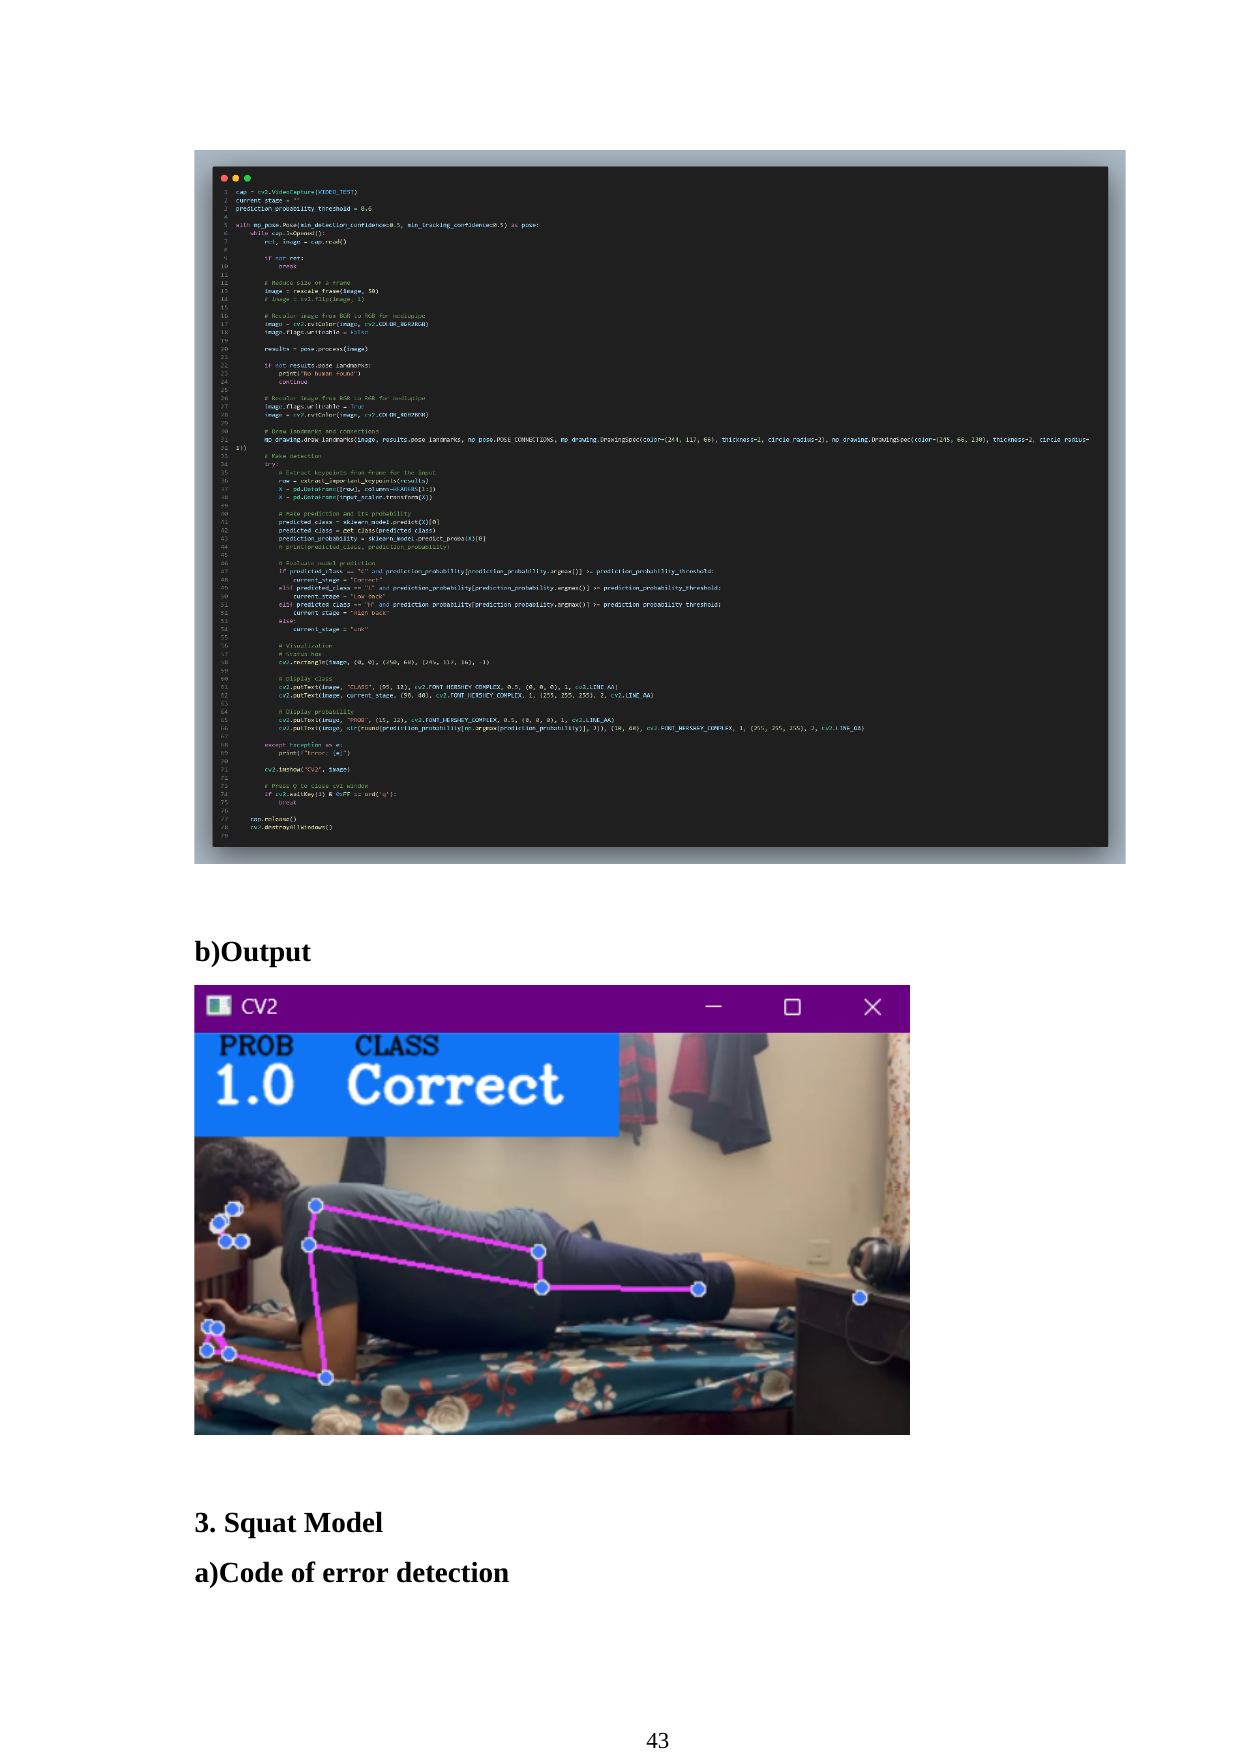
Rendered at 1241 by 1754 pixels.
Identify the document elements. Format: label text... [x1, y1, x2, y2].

text 3. Squat Model [194, 1505, 1067, 1538]
text b)Output [194, 934, 1067, 968]
picture [194, 150, 1126, 864]
picture [194, 985, 910, 1435]
text a)Code of error detection [194, 1555, 1067, 1589]
